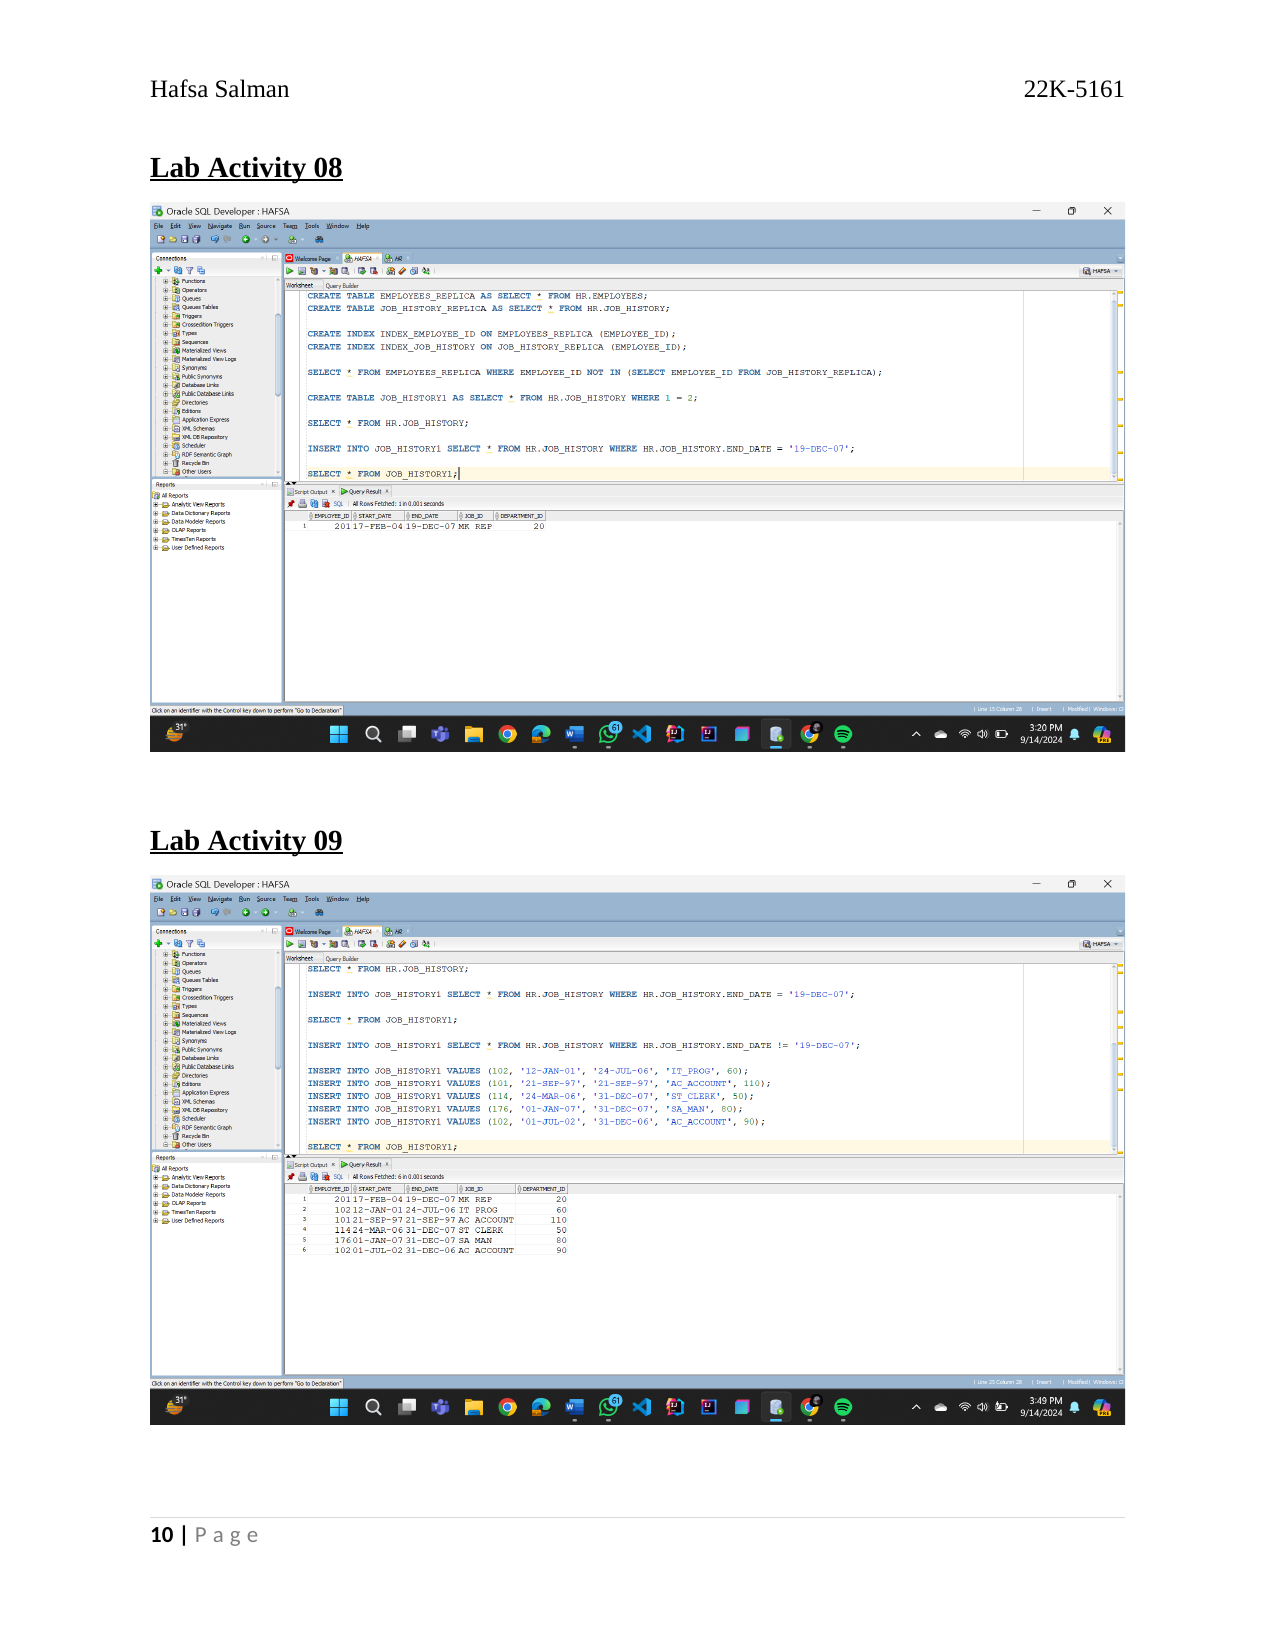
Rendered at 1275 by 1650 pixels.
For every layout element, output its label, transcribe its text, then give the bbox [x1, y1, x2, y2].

picture [150, 875, 1125, 1425]
text Lab Activity 09 [150, 823, 1125, 856]
picture [150, 202, 1125, 752]
text Lab Activity 08 [150, 150, 1125, 183]
